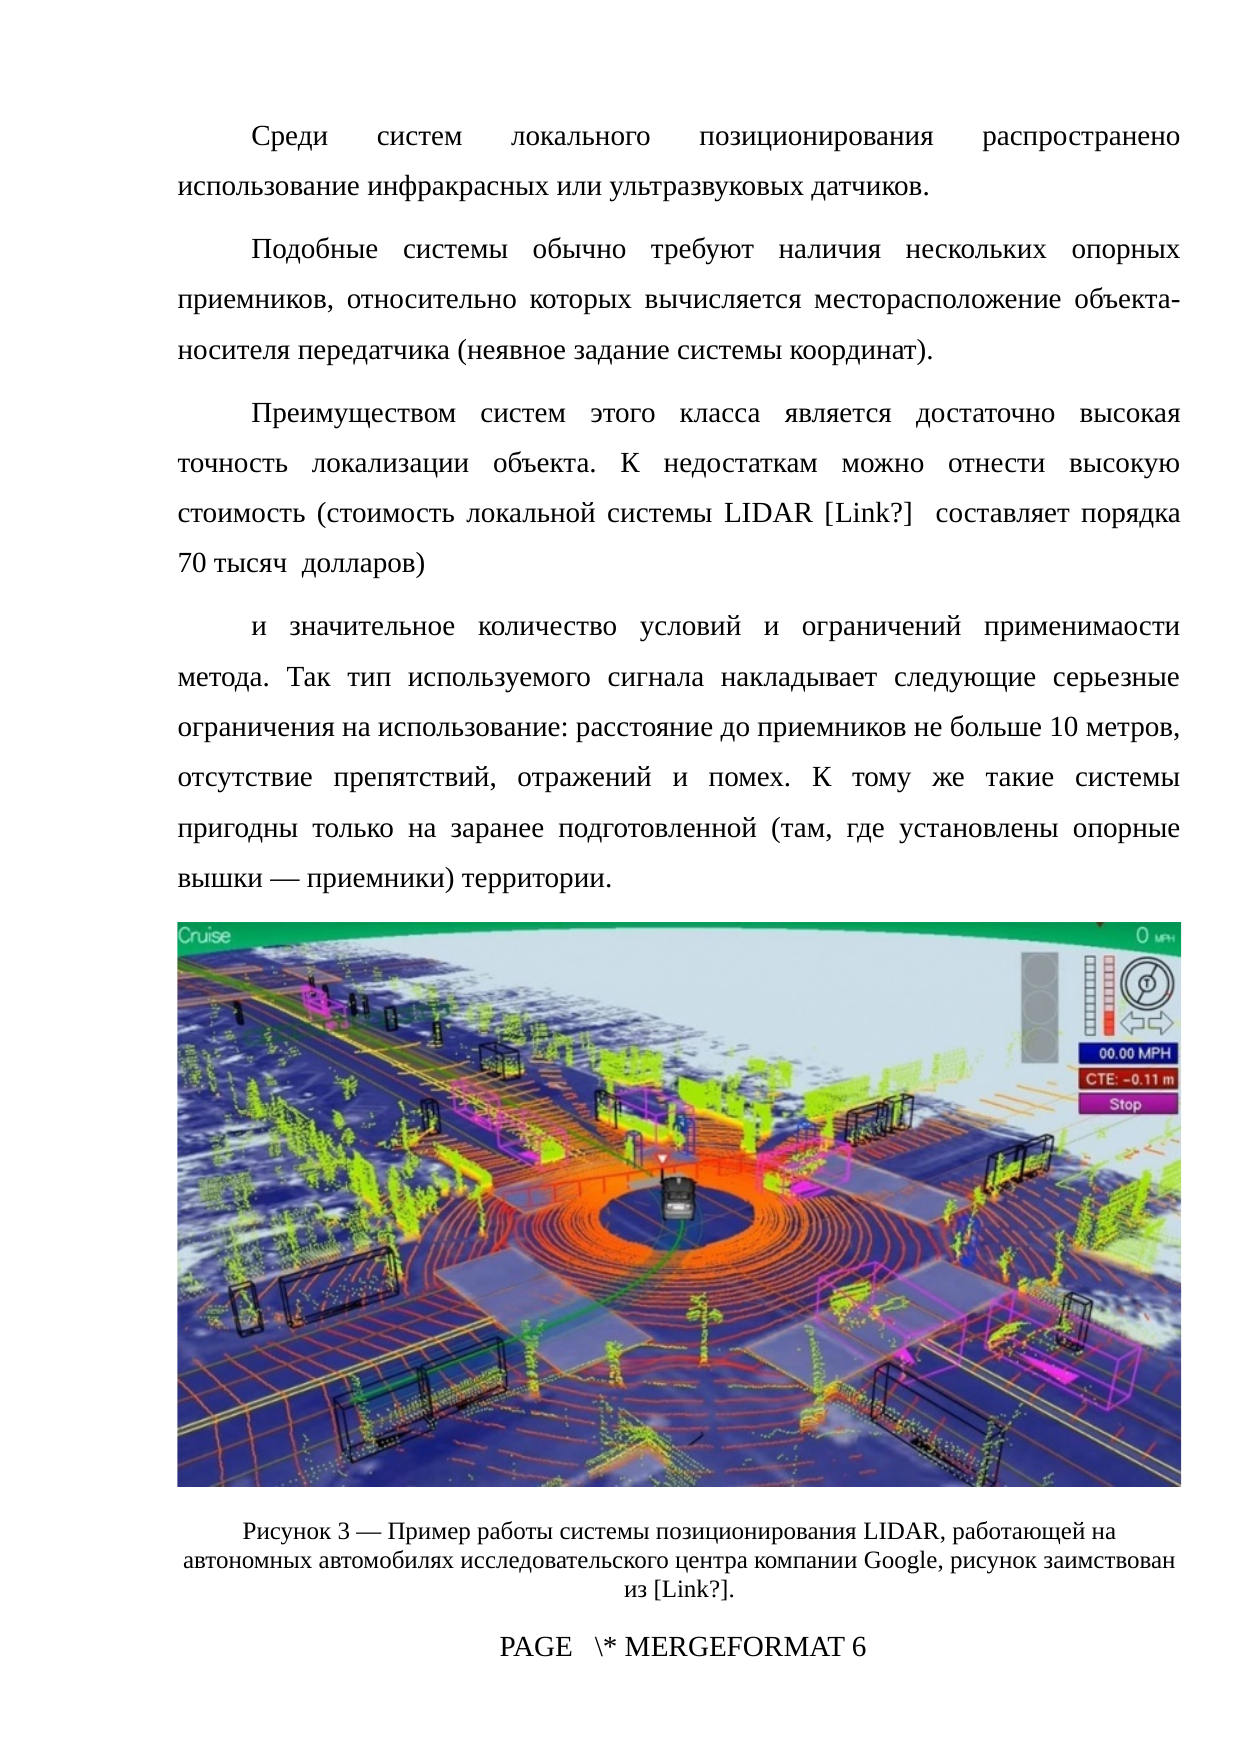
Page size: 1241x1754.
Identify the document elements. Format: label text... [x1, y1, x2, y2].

text Рисунок 3 — Пример работы системы позиционирования LIDAR, работающей на автономных автомобилях исследовательского центра компании Google, рисунок заимствован из [Link?]. [177, 1516, 1181, 1603]
text Среди систем локального позиционирования распространено использование инфракрасных или ультразвуковых датчиков. [177, 118, 1181, 202]
text и значительное количество условий и ограничений применимаости метода. Так тип используемого сигнала накладывает следующие серьезные ограничения на использование: расстояние до приемников не больше 10 метров, отсутствие препятствий, отражений и помех. К тому же такие системы пригодны только на заранее подготовленной (там, где установлены опорные вышки — приемники) территории. [177, 608, 1181, 893]
picture [177, 922, 1182, 1487]
text Подобные системы обычно требуют наличия нескольких опорных приемников, относительно которых вычисляется месторасположение объекта-носителя передатчика (неявное задание системы координат). [177, 231, 1181, 365]
text Преимуществом систем этого класса является достаточно высокая точность локализации объекта. К недостаткам можно отнести высокую стоимость (стоимость локальной системы LIDAR [Link?] составляет порядка 70 тысяч долларов) [177, 395, 1181, 579]
